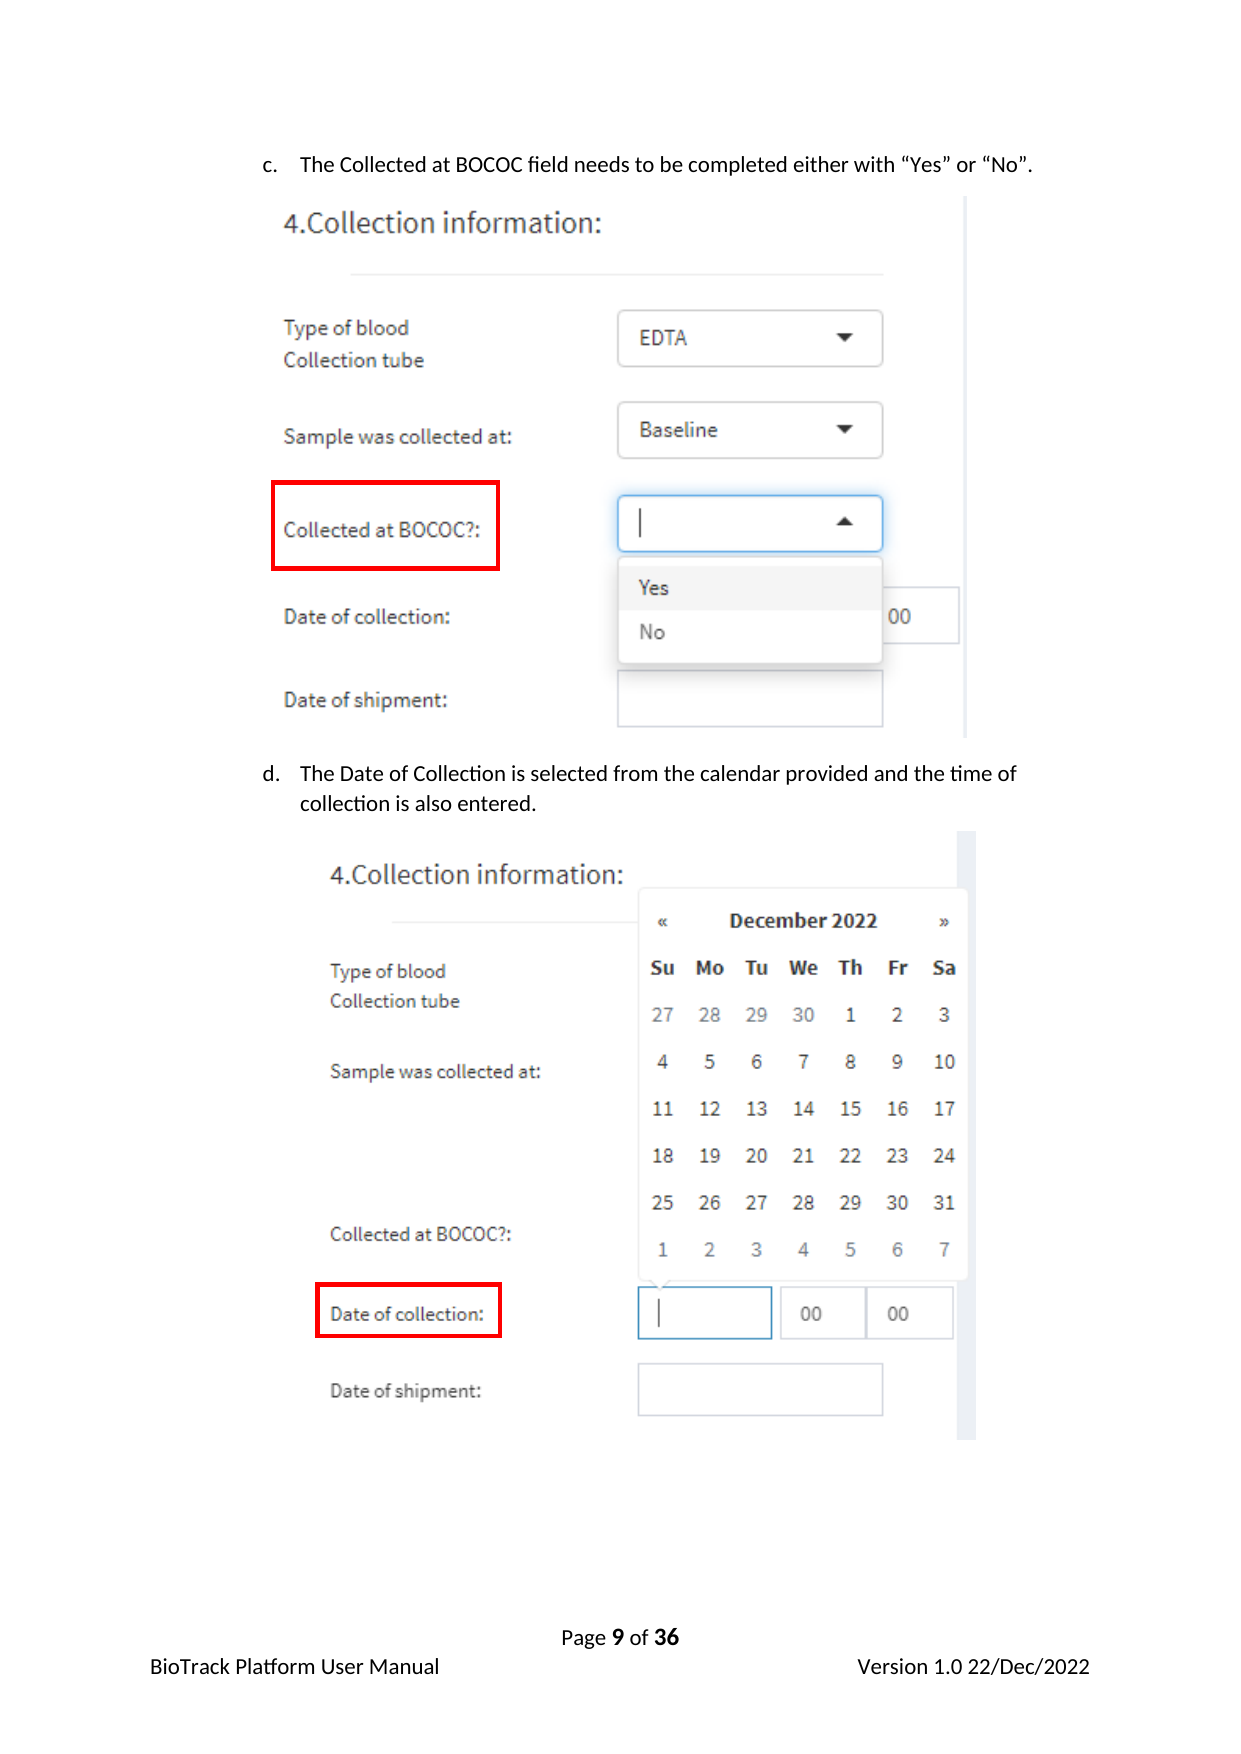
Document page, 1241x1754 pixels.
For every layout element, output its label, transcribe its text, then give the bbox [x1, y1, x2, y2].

picture [273, 196, 967, 738]
list The Collected at BOCOC field needs to be completed either with “Yes” or “No”. [262, 150, 1090, 178]
picture [300, 831, 976, 1440]
list The Date of Collection is selected from the calendar provided and the time of collection is also entered. [262, 759, 1090, 818]
picture [275, 485, 496, 566]
